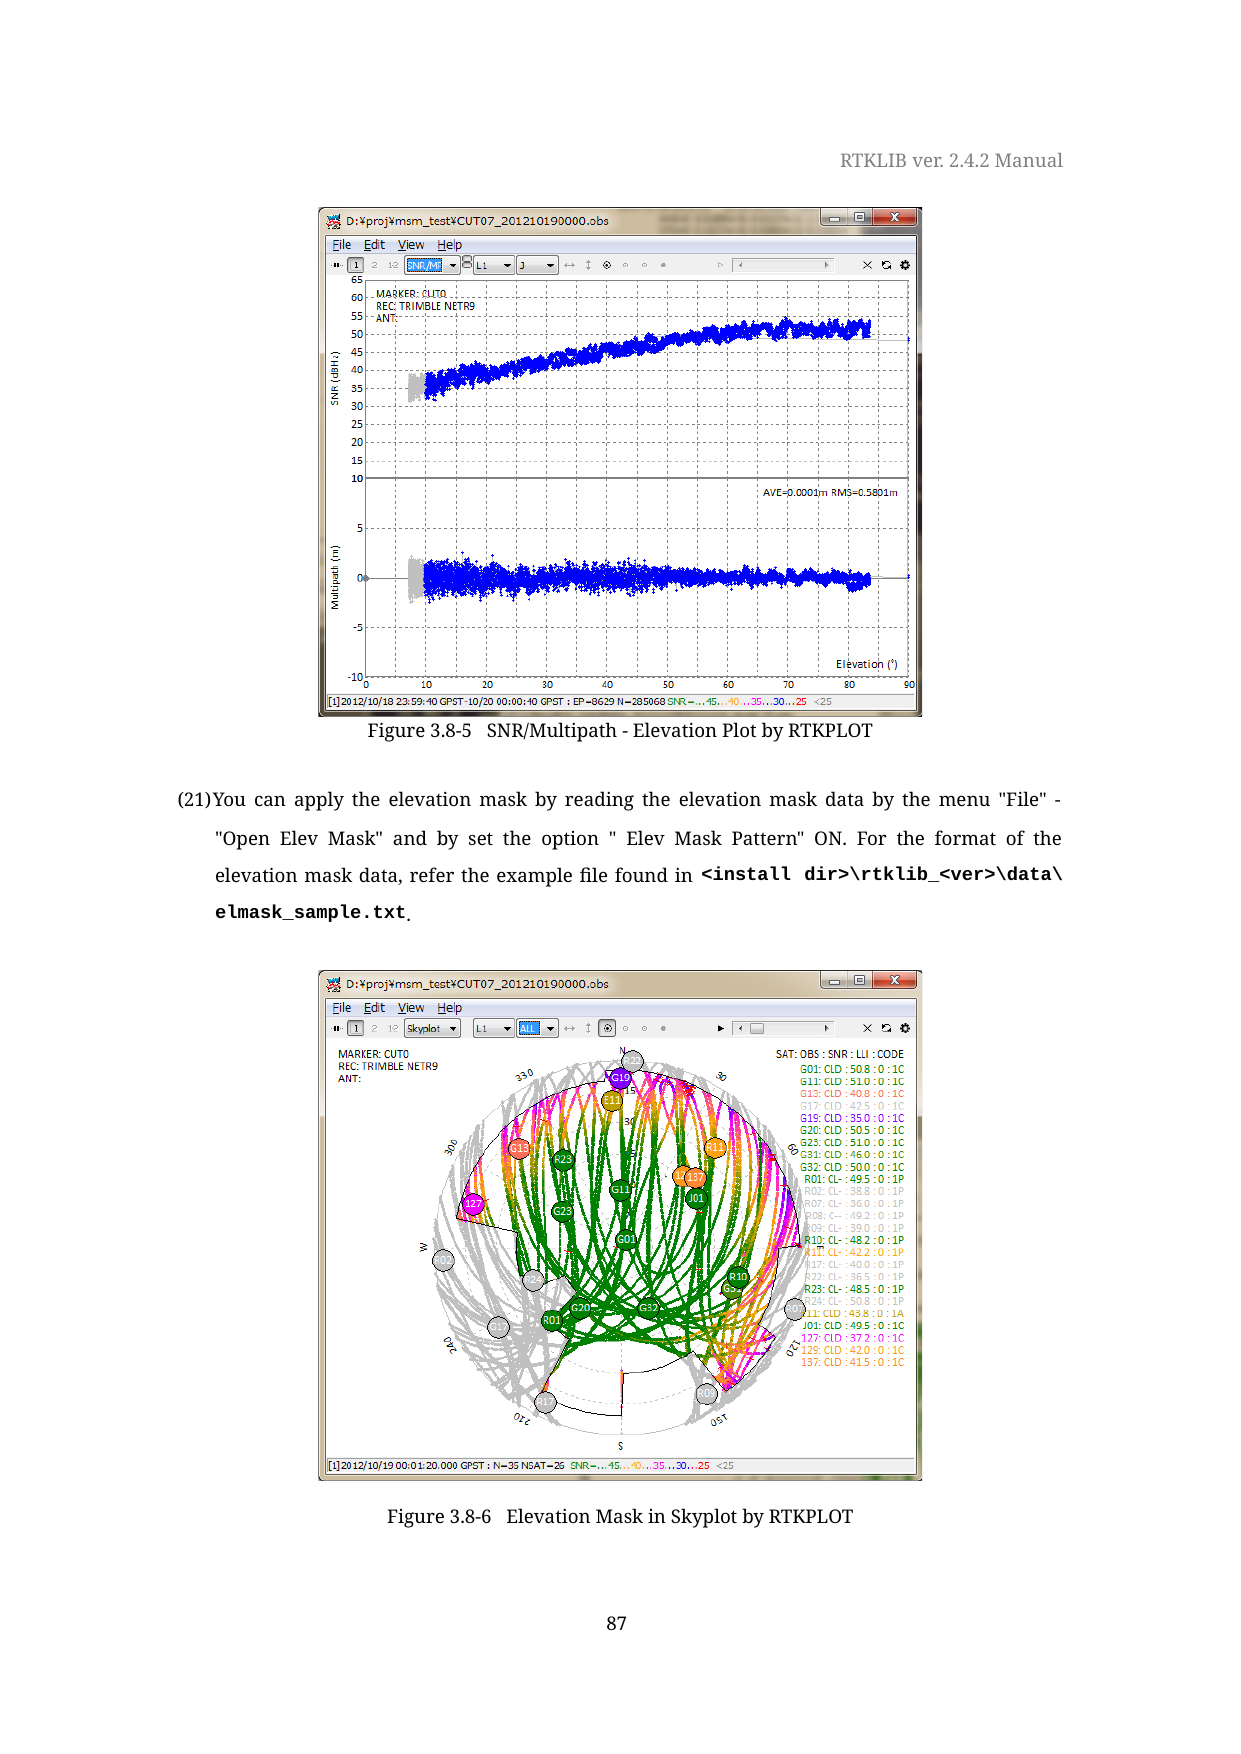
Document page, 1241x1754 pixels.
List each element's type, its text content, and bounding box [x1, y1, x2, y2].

list You can apply the elevation mask by reading the elevation mask data by the menu "File" - "Open Elev Mask" and by set the option " Elev Mask Pattern" ON. For the format of the elevation mask data, refer the example file found in <install dir>\rtklib_<ver>\data\elmask_sample.txt. [177, 781, 1063, 933]
picture [318, 970, 923, 1481]
text Figure 3.8-6 Elevation Mask in Skyplot by RTKPLOT [177, 1503, 1063, 1528]
text Figure 3.8-5 SNR/Multipath - Elevation Plot by RTKPLOT [177, 717, 1063, 742]
picture [318, 207, 923, 717]
